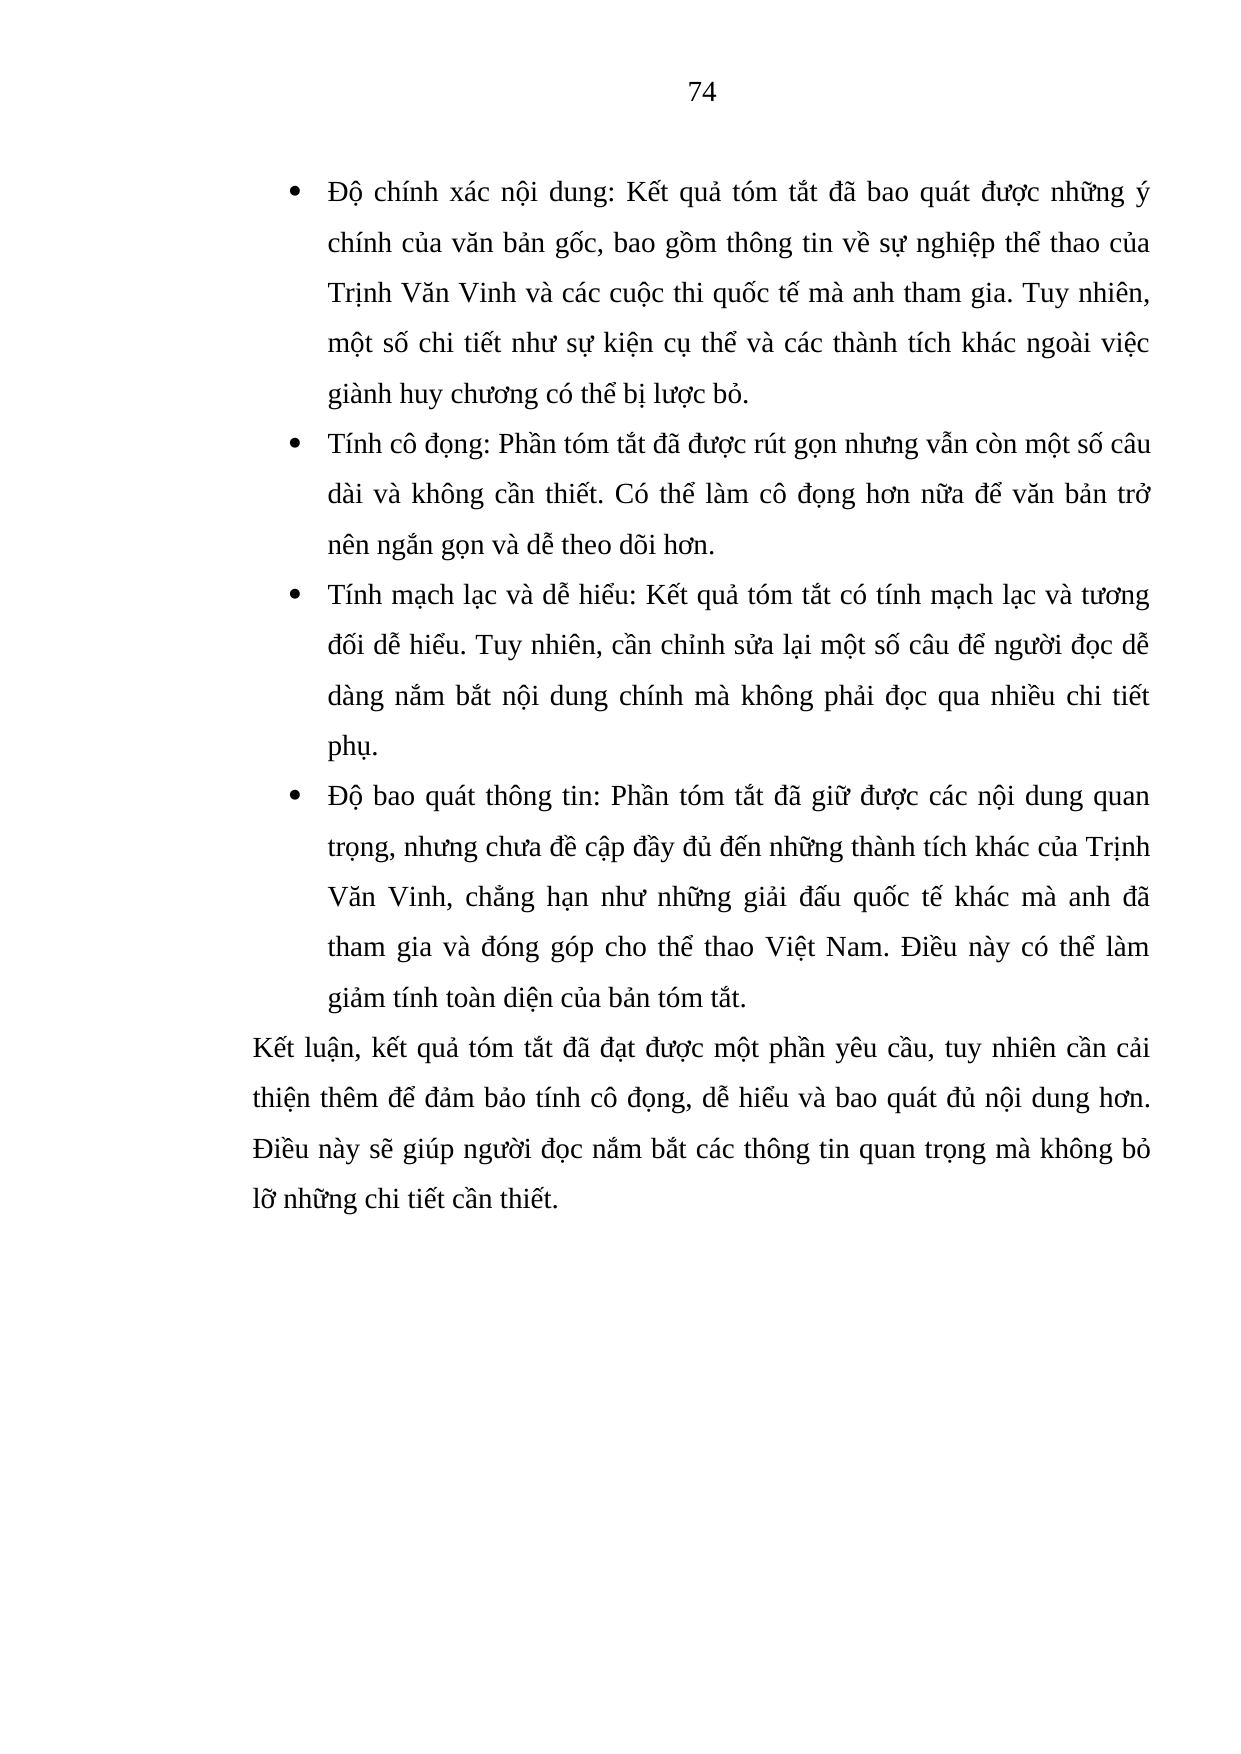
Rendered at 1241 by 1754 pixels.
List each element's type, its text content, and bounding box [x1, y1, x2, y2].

list Độ chính xác nội dung: Kết quả tóm tắt đã bao quát được những ý chính của văn bản gốc, bao gồm thông tin về sự nghiệp thể thao của Trịnh Văn Vinh và các cuộc thi quốc tế mà anh tham gia. Tuy nhiên, một số chi tiết như sự kiện cụ thể và các thành tích khác ngoài việc giành huy chương có thể bị lược bỏ. [290, 174, 1152, 409]
list Tính cô đọng: Phần tóm tắt đã được rút gọn nhưng vẫn còn một số câu dài và không cần thiết. Có thể làm cô đọng hơn nữa để văn bản trở nên ngắn gọn và dễ theo dõi hơn. [290, 426, 1152, 560]
list Độ bao quát thông tin: Phần tóm tắt đã giữ được các nội dung quan trọng, nhưng chưa đề cập đầy đủ đến những thành tích khác của Trịnh Văn Vinh, chẳng hạn như những giải đấu quốc tế khác mà anh đã tham gia và đóng góp cho thể thao Việt Nam. Điều này có thể làm giảm tính toàn diện của bản tóm tắt. [290, 778, 1152, 1013]
list Tính mạch lạc và dễ hiểu: Kết quả tóm tắt có tính mạch lạc và tương đối dễ hiểu. Tuy nhiên, cần chỉnh sửa lại một số câu để người đọc dễ dàng nắm bắt nội dung chính mà không phải đọc qua nhiều chi tiết phụ. [290, 577, 1152, 762]
text Kết luận, kết quả tóm tắt đã đạt được một phần yêu cầu, tuy nhiên cần cải thiện thêm để đảm bảo tính cô đọng, dễ hiểu và bao quát đủ nội dung hơn. Điều này sẽ giúp người đọc nắm bắt các thông tin quan trọng mà không bỏ lỡ những chi tiết cần thiết. [252, 1030, 1152, 1214]
